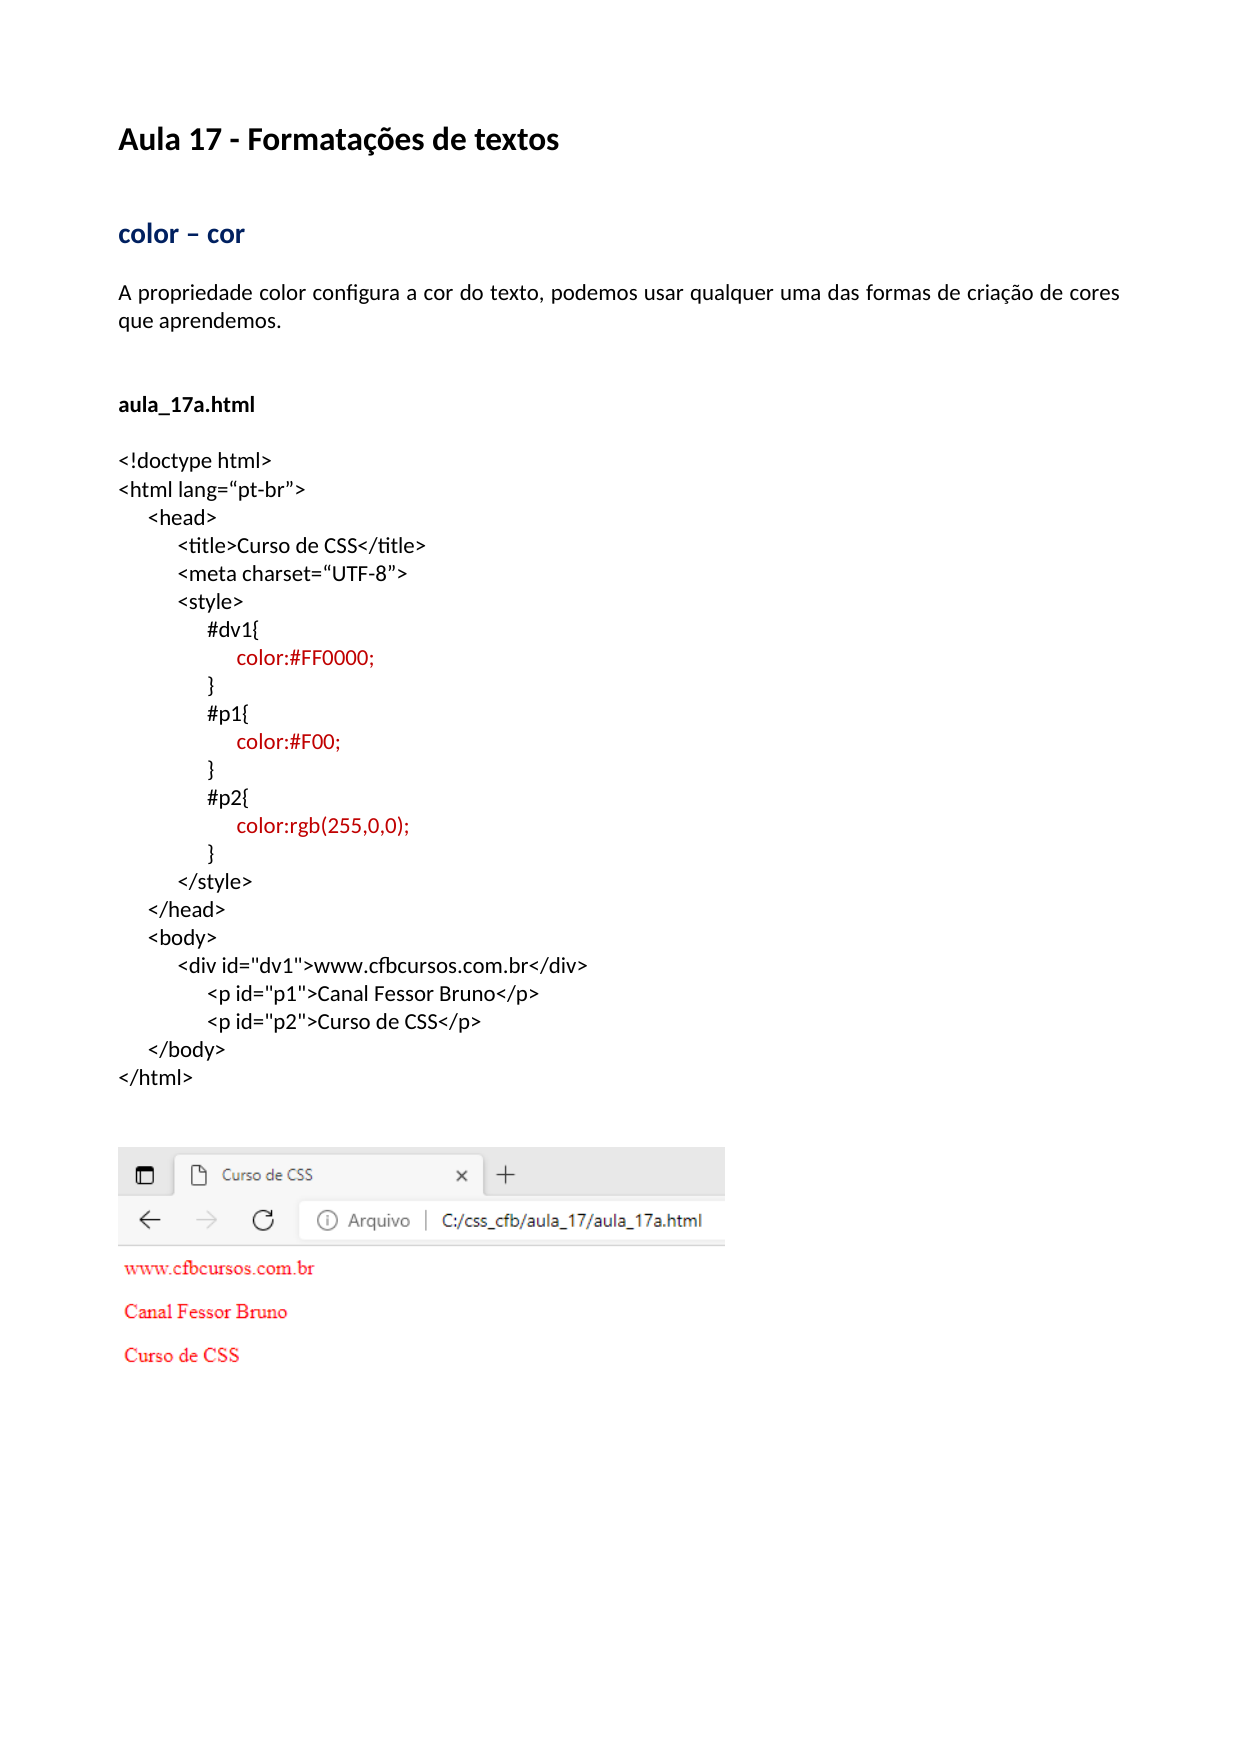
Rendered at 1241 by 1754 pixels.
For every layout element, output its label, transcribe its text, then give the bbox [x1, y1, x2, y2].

text </html> [118, 1063, 1122, 1091]
text } [118, 671, 1122, 699]
text color:#F00; [118, 727, 1122, 755]
text A propriedade color configura a cor do texto, podemos usar qualquer uma das formas de criação de cores que aprendemos. [118, 278, 1122, 334]
text <html lang=“pt-br”> [118, 475, 1122, 503]
text <meta charset=“UTF-8”> [118, 559, 1122, 587]
text <head> [118, 503, 1122, 531]
text <!doctype html> [118, 447, 1122, 475]
text </body> [118, 1035, 1122, 1063]
text <title>Curso de CSS</title> [118, 531, 1122, 559]
text } [118, 755, 1122, 783]
text <body> [118, 923, 1122, 951]
text color:rgb(255,0,0); [118, 811, 1122, 839]
text #p1{ [118, 699, 1122, 727]
text </style> [118, 867, 1122, 895]
text aula_17a.html [118, 391, 1122, 419]
text <p id="p2">Curso de CSS</p> [118, 1007, 1122, 1035]
text <div id="dv1">www.cfbcursos.com.br</div> [118, 951, 1122, 979]
text } [118, 839, 1122, 867]
text #p2{ [118, 783, 1122, 811]
text <style> [118, 587, 1122, 615]
picture [118, 1147, 725, 1375]
text <p id="p1">Canal Fessor Bruno</p> [118, 979, 1122, 1007]
text #dv1{ [118, 615, 1122, 643]
subtitle color – cor [118, 215, 1122, 251]
text </head> [118, 895, 1122, 923]
subtitle Aula 17 - Formatações de textos [118, 118, 1122, 159]
text color:#FF0000; [118, 643, 1122, 671]
